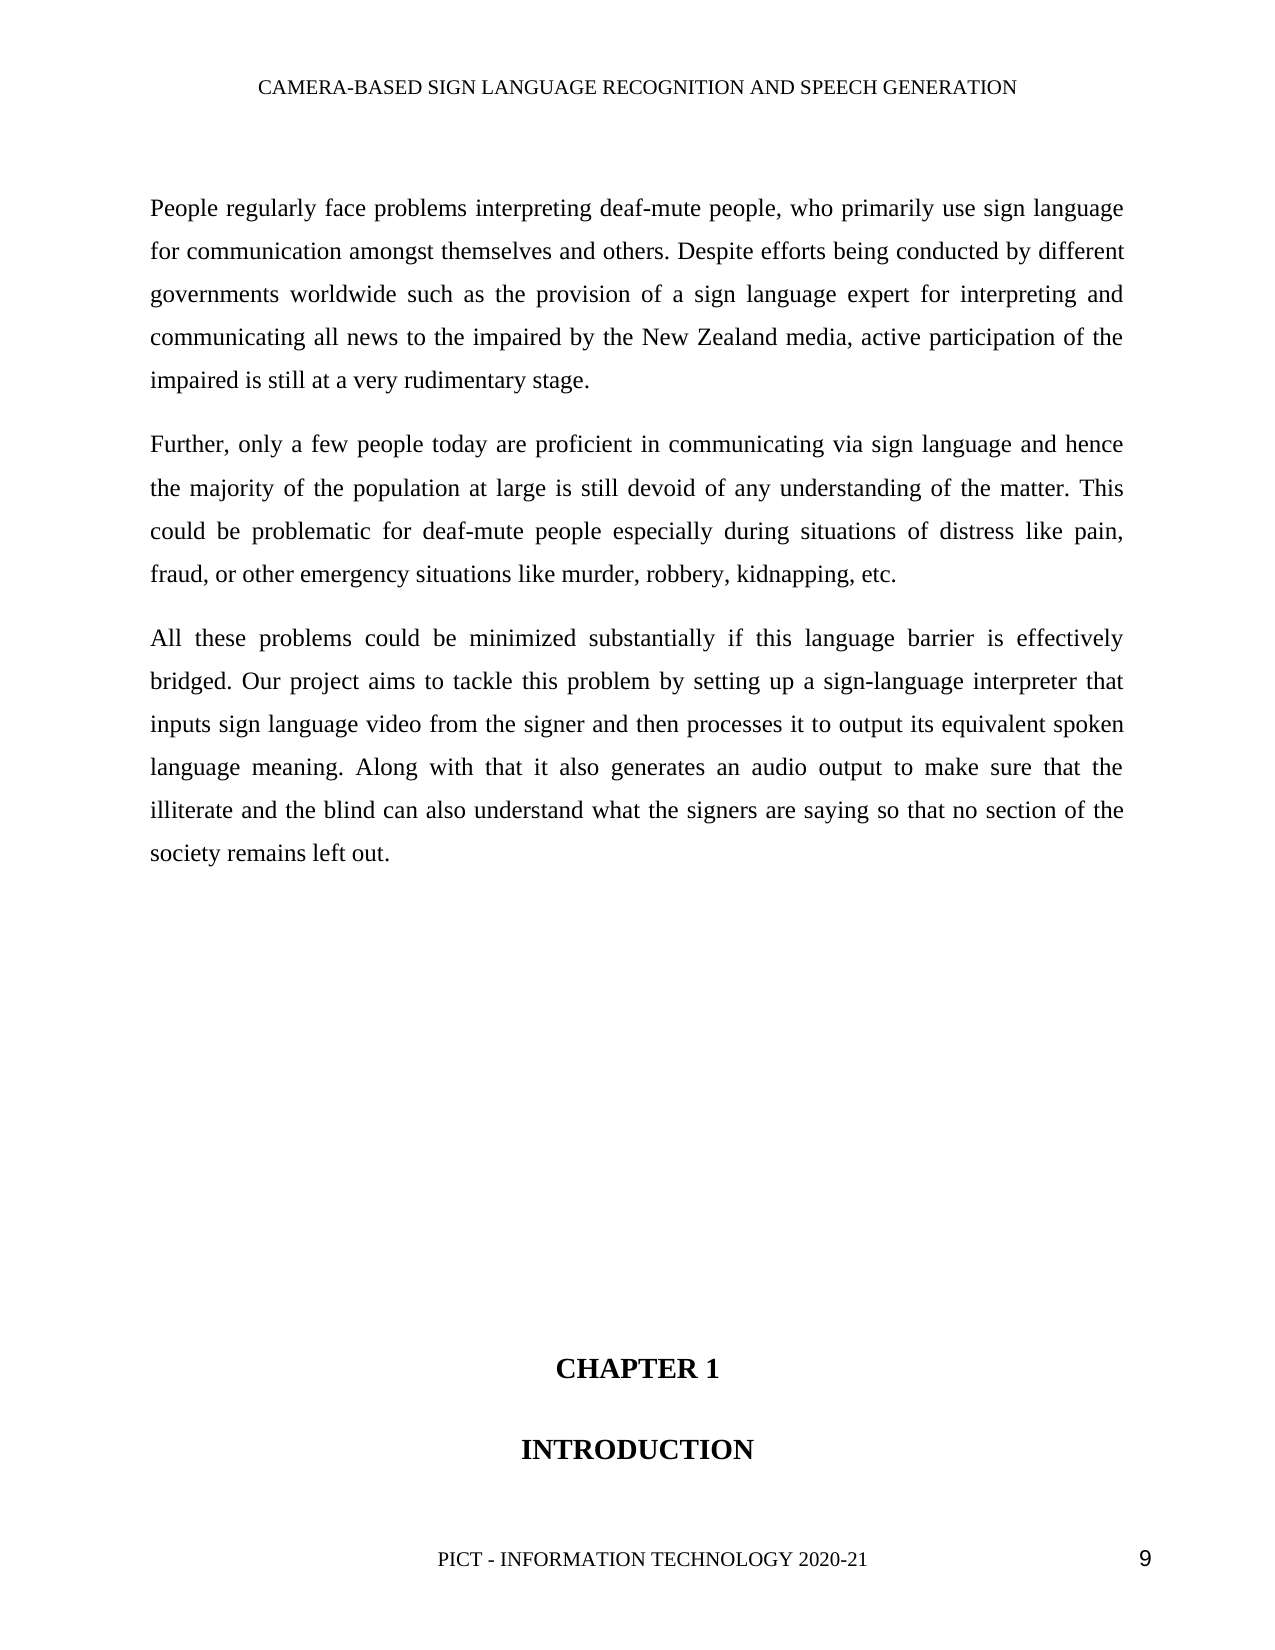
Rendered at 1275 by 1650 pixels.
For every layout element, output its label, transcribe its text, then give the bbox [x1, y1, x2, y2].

text All these problems could be minimized substantially if this language barrier is effectively bridged. Our project aims to tackle this problem by setting up a sign-language interpreter that inputs sign language video from the signer and then processes it to output its equivalent spoken language meaning. Along with that it also generates an audio output to make sure that the illiterate and the blind can also understand what the signers are saying so that no section of the society remains left out. [150, 623, 1125, 867]
text Further, only a few people today are proficient in communicating via sign language and hence the majority of the population at large is still devoid of any understanding of the matter. This could be problematic for deaf-mute people especially during situations of distress like pain, fraud, or other emergency situations like murder, robbery, kidnapping, etc. [150, 429, 1125, 588]
text People regularly face problems interpreting deaf-mute people, who primarily use sign language for communication amongst themselves and others. Despite efforts being conducted by different governments worldwide such as the provision of a sign language expert for interpreting and communicating all news to the impaired by the New Zealand media, active participation of the impaired is still at a very rudimentary stage. [150, 193, 1125, 394]
text INTRODUCTION [150, 1432, 1125, 1466]
subtitle CHAPTER 1 [150, 1352, 1125, 1385]
